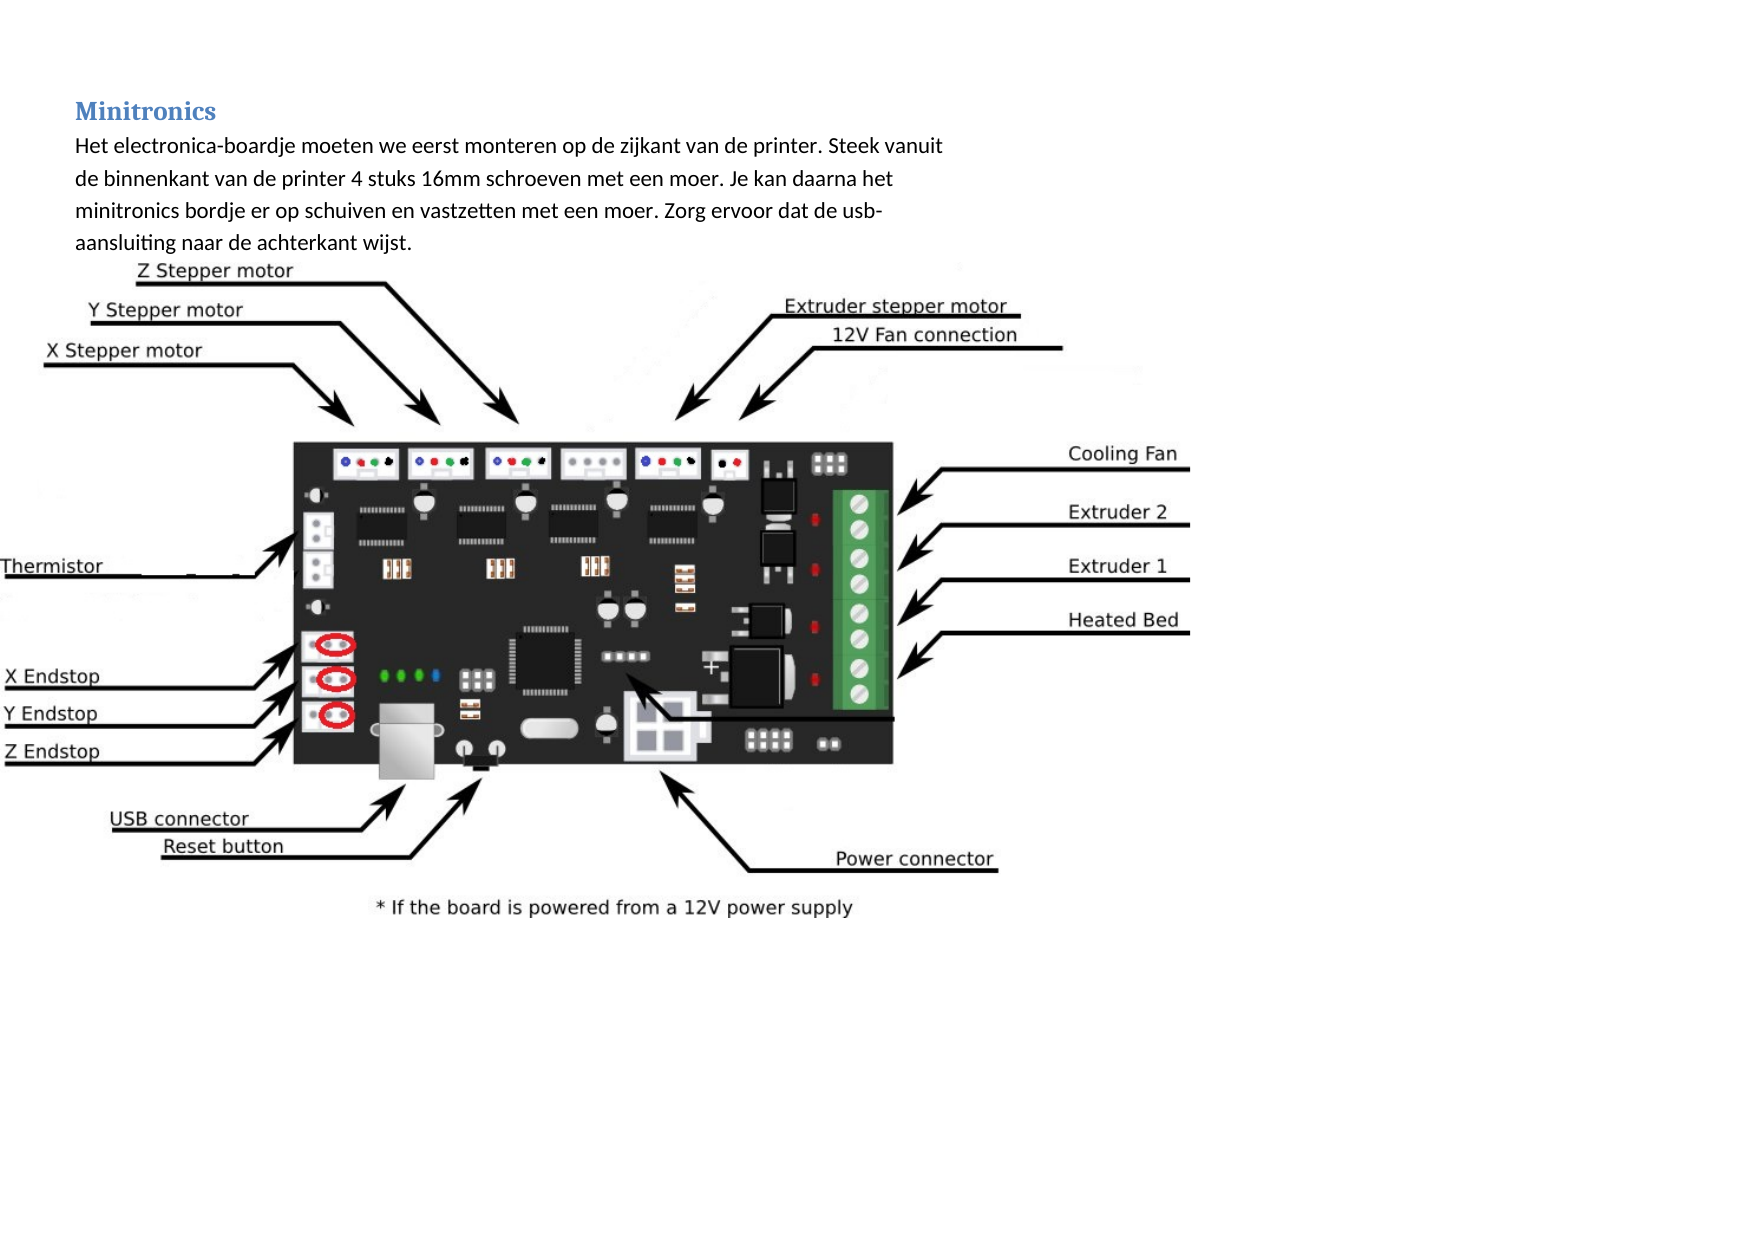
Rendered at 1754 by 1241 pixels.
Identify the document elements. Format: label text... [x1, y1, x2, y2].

text Het electronica-boardje moeten we eerst monteren op de zijkant van de printer. Steek vanuit de binnenkant van de printer 4 stuks 16mm schroeven met een moer. Je kan daarna het minitronics bordje er op schuiven en vastzetten met een moer. Zorg ervoor dat de usb-aansluiting naar de achterkant wijst. [75, 132, 960, 256]
subtitle Minitronics [75, 96, 960, 127]
picture [0, 262, 1191, 918]
